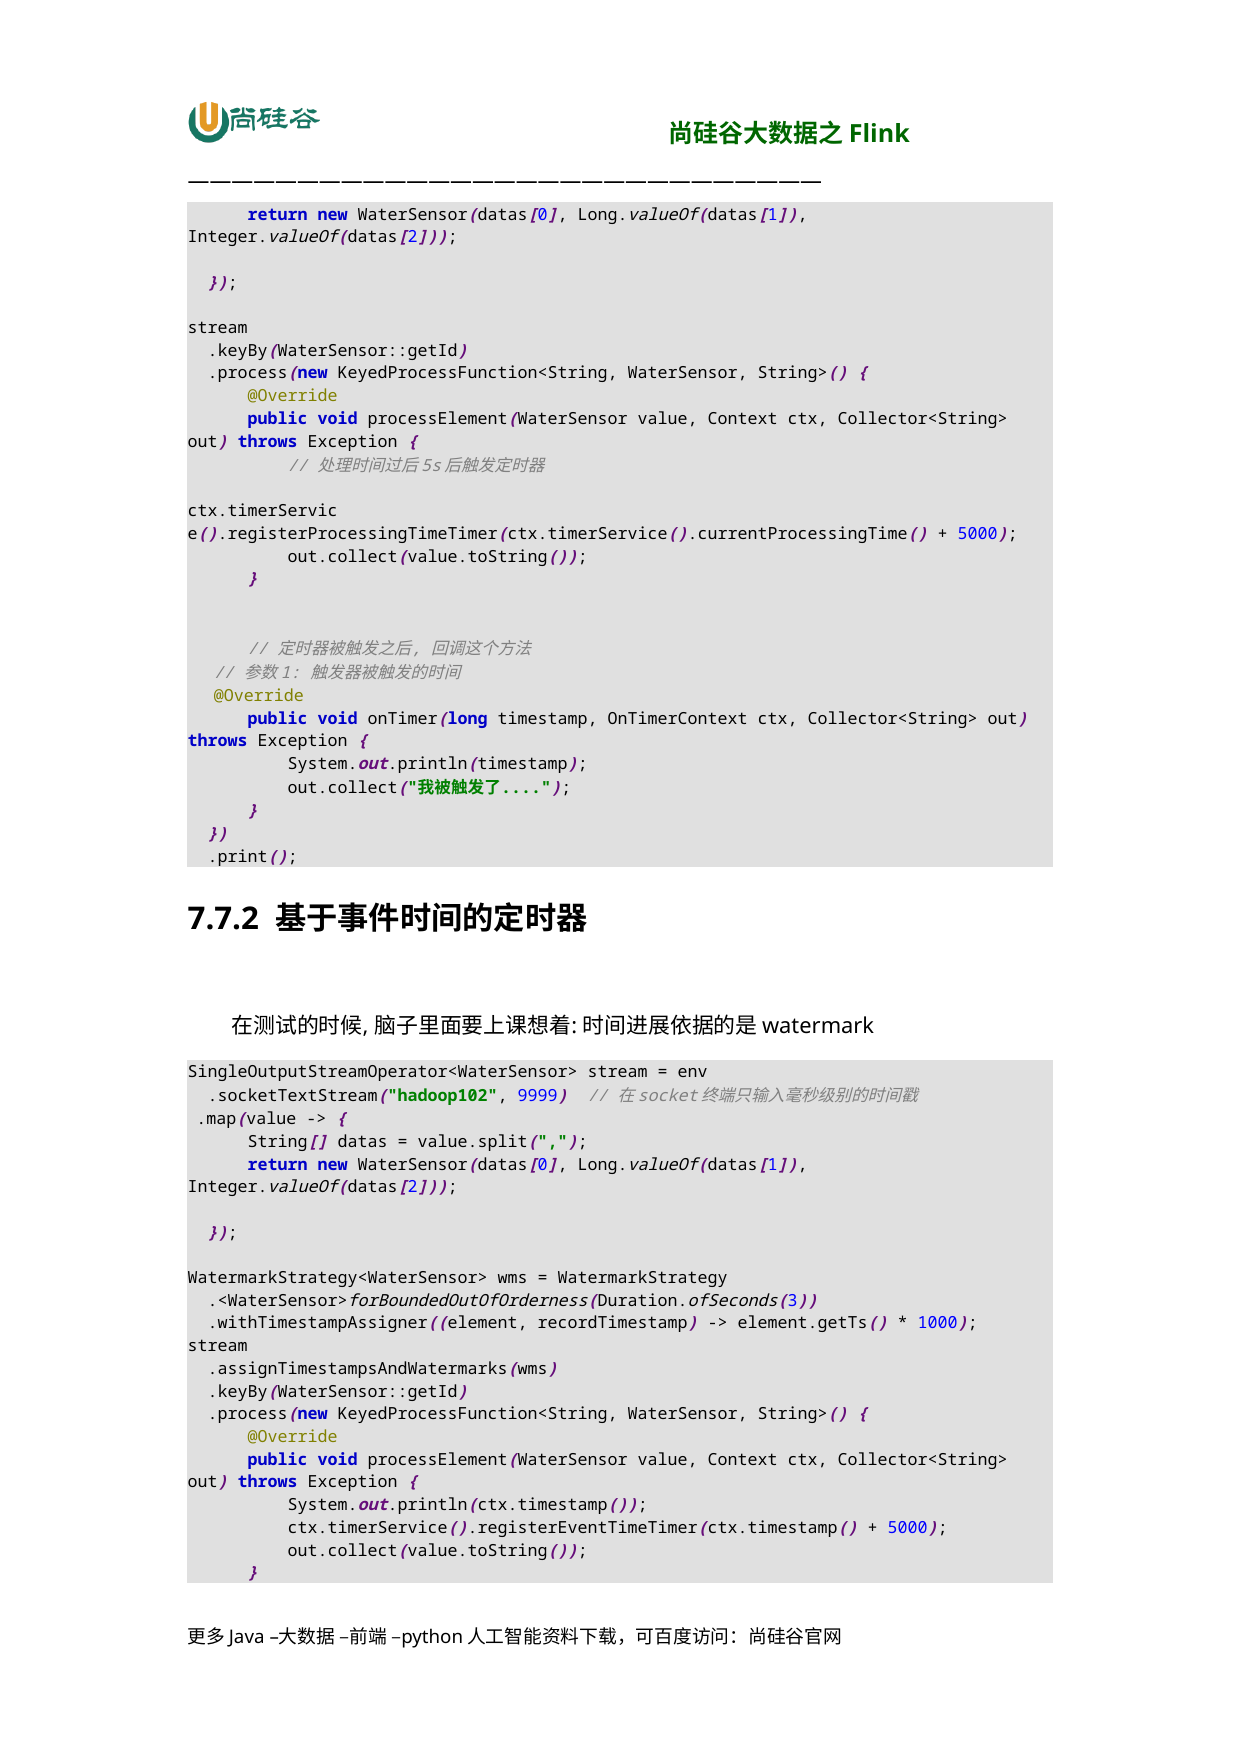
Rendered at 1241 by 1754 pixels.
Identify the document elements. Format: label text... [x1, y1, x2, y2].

subtitle 基于事件时间的定时器 [187, 883, 1053, 948]
text 在测试的时候, 脑子里面要上课想着: 时间进展依据的是watermark [187, 1008, 1053, 1040]
picture [187, 101, 320, 143]
